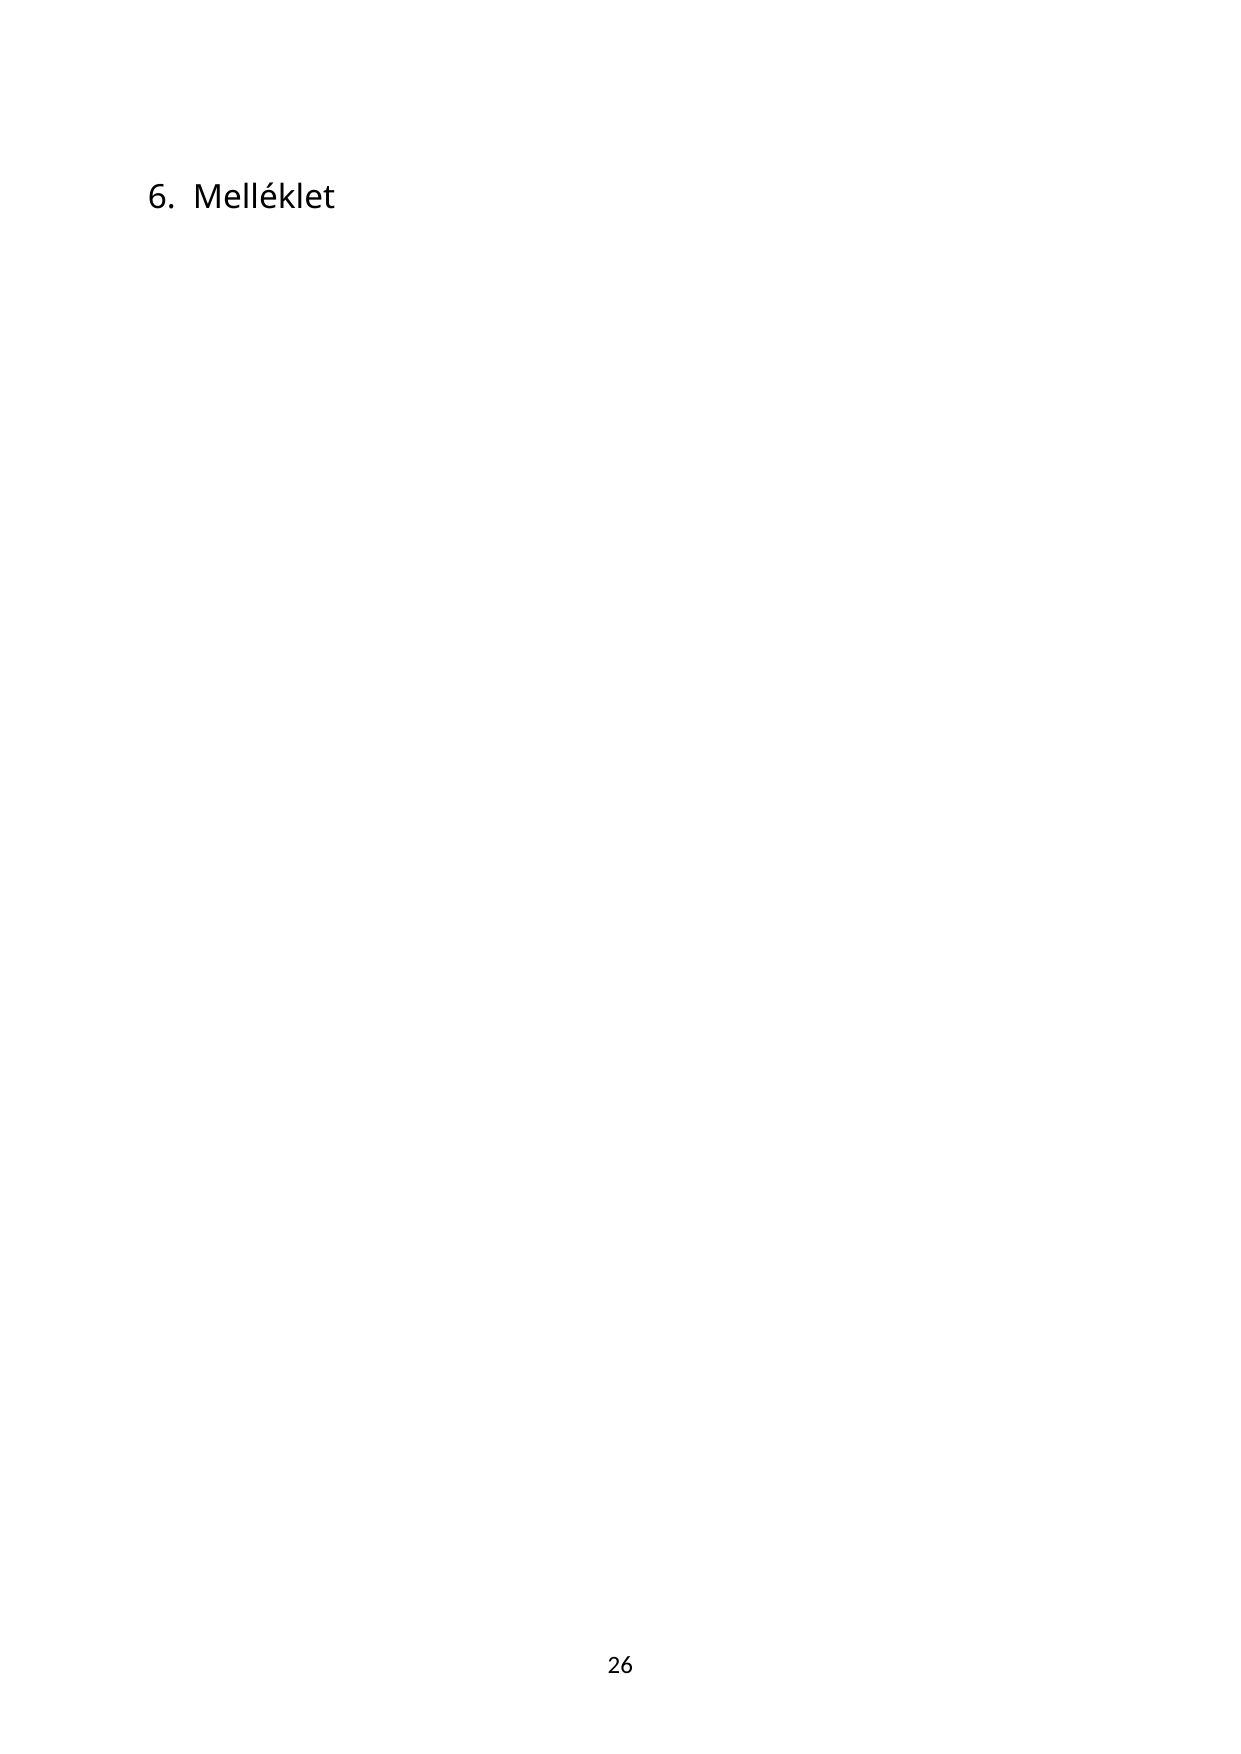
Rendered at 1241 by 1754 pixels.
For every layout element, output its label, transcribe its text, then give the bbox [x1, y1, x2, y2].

subtitle Melléklet [148, 173, 1092, 218]
